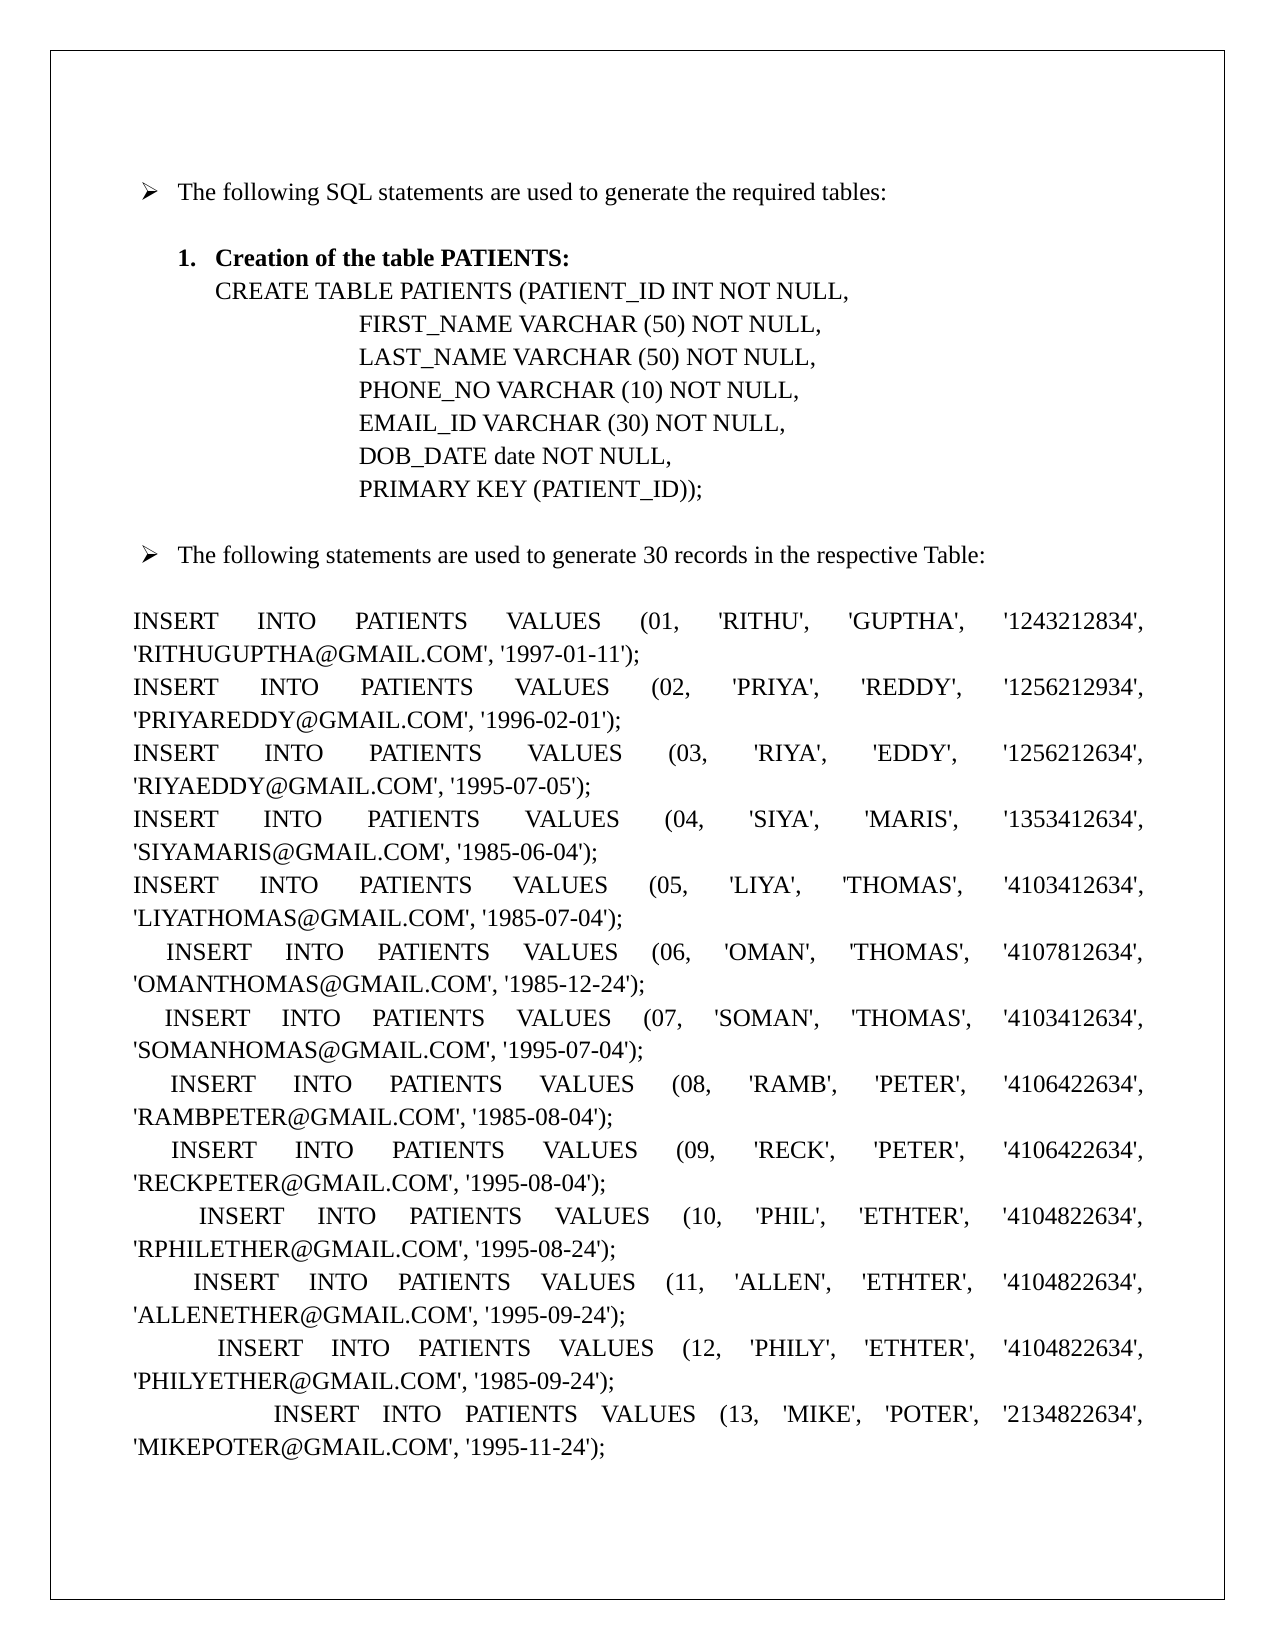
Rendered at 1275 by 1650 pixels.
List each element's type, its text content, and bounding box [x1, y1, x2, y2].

list INSERT INTO PATIENTS VALUES (13, 'MIKE', 'POTER', '2134822634', 'MIKEPOTER@GMAIL.COM', '1995-11-24'); [133, 1399, 1144, 1461]
list INSERT INTO PATIENTS VALUES (11, 'ALLEN', 'ETHTER', '4104822634', 'ALLENETHER@GMAIL.COM', '1995-09-24'); [133, 1267, 1144, 1328]
list PHONE_NO VARCHAR (10) NOT NULL, [215, 375, 1144, 404]
list INSERT INTO PATIENTS VALUES (07, 'SOMAN', 'THOMAS', '4103412634', 'SOMANHOMAS@GMAIL.COM', '1995-07-04'); [133, 1003, 1144, 1064]
list INSERT INTO PATIENTS VALUES (08, 'RAMB', 'PETER', '4106422634', 'RAMBPETER@GMAIL.COM', '1985-08-04'); [133, 1069, 1144, 1130]
list DOB_DATE date NOT NULL, [215, 441, 1144, 470]
list INSERT INTO PATIENTS VALUES (03, 'RIYA', 'EDDY', '1256212634', 'RIYAEDDY@GMAIL.COM', '1995-07-05'); [133, 738, 1144, 800]
list INSERT INTO PATIENTS VALUES (09, 'RECK', 'PETER', '4106422634', 'RECKPETER@GMAIL.COM', '1995-08-04'); [133, 1135, 1144, 1196]
list INSERT INTO PATIENTS VALUES (04, 'SIYA', 'MARIS', '1353412634', 'SIYAMARIS@GMAIL.COM', '1985-06-04'); [133, 804, 1144, 866]
list PRIMARY KEY (PATIENT_ID)); [215, 474, 1144, 503]
list FIRST_NAME VARCHAR (50) NOT NULL, [215, 309, 1144, 338]
list INSERT INTO PATIENTS VALUES (02, 'PRIYA', 'REDDY', '1256212934', 'PRIYAREDDY@GMAIL.COM', '1996-02-01'); [133, 672, 1144, 734]
list EMAIL_ID VARCHAR (30) NOT NULL, [215, 408, 1144, 437]
list The following SQL statements are used to generate the required tables: [140, 177, 1144, 206]
list INSERT INTO PATIENTS VALUES (06, 'OMAN', 'THOMAS', '4107812634', 'OMANTHOMAS@GMAIL.COM', '1985-12-24'); [133, 937, 1144, 998]
list CREATE TABLE PATIENTS (PATIENT_ID INT NOT NULL, [215, 276, 1144, 305]
list INSERT INTO PATIENTS VALUES (01, 'RITHU', 'GUPTHA', '1243212834', 'RITHUGUPTHA@GMAIL.COM', '1997-01-11'); [133, 606, 1144, 668]
list Creation of the table PATIENTS: [177, 243, 1144, 272]
list INSERT INTO PATIENTS VALUES (12, 'PHILY', 'ETHTER', '4104822634', 'PHILYETHER@GMAIL.COM', '1985-09-24'); [133, 1333, 1144, 1394]
list INSERT INTO PATIENTS VALUES (10, 'PHIL', 'ETHTER', '4104822634', 'RPHILETHER@GMAIL.COM', '1995-08-24'); [133, 1201, 1144, 1262]
list LAST_NAME VARCHAR (50) NOT NULL, [215, 342, 1144, 371]
list The following statements are used to generate 30 records in the respective Table: [140, 540, 1144, 569]
list INSERT INTO PATIENTS VALUES (05, 'LIYA', 'THOMAS', '4103412634', 'LIYATHOMAS@GMAIL.COM', '1985-07-04'); [133, 871, 1144, 932]
